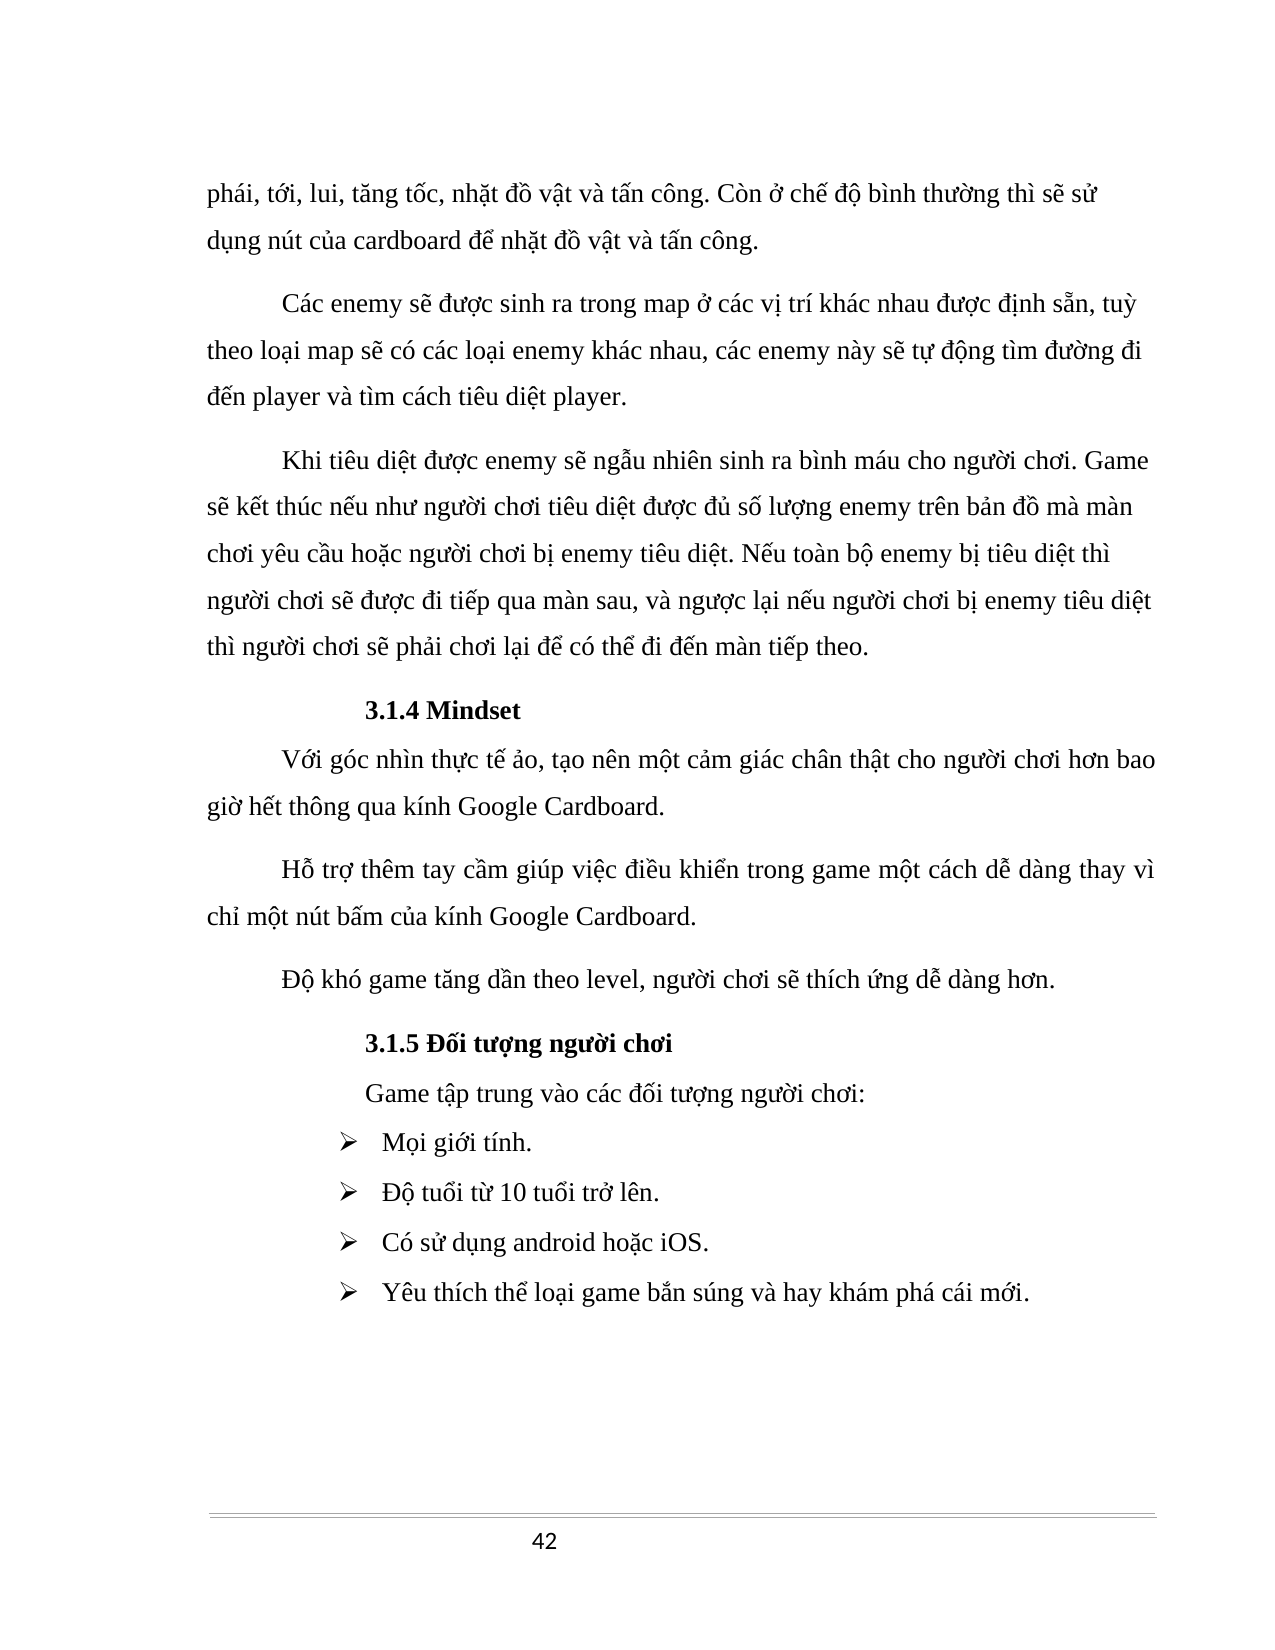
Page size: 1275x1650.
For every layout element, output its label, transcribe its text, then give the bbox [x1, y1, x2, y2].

text Với góc nhìn thực tế ảo, tạo nên một cảm giác chân thật cho người chơi hơn bao giờ hết thông qua kính Google Cardboard. [207, 744, 1157, 821]
text Hỗ trợ thêm tay cầm giúp việc điều khiển trong game một cách dễ dàng thay vì chỉ một nút bấm của kính Google Cardboard. [207, 854, 1157, 931]
text Độ khó game tăng dần theo level, người chơi sẽ thích ứng dễ dàng hơn. [207, 964, 1157, 995]
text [207, 177, 1157, 255]
text Các enemy sẽ được sinh ra trong map ở các vị trí khác nhau được định sẵn, tuỳ theo loại map sẽ có các loại enemy khác nhau, các enemy này sẽ tự động tìm đường đi đến player và tìm cách tiêu diệt player. [207, 287, 1157, 412]
text Khi tiêu diệt được enemy sẽ ngẫu nhiên sinh ra bình máu cho người chơi. Game sẽ kết thúc nếu như người chơi tiêu diệt được đủ số lượng enemy trên bản đồ mà màn chơi yêu cầu hoặc người chơi bị enemy tiêu diệt. Nếu toàn bộ enemy bị tiêu diệt thì người chơi sẽ được đi tiếp qua màn sau, và ngược lại nếu người chơi bị enemy tiêu diệt thì người chơi sẽ phải chơi lại để có thể đi đến màn tiếp theo. [207, 444, 1157, 662]
list Có sử dụng android hoặc iOS. [338, 1227, 1157, 1258]
text 3.1.4 Mindset [290, 694, 1157, 725]
list Yêu thích thể loại game bắn súng và hay khám phá cái mới. [338, 1277, 1157, 1308]
list Mọi giới tính. [338, 1127, 1157, 1158]
text Game tập trung vào các đối tượng người chơi: [290, 1077, 1157, 1108]
list Độ tuổi từ 10 tuổi trở lên. [338, 1177, 1157, 1208]
text 3.1.5 Đối tượng người chơi [290, 1027, 1157, 1058]
